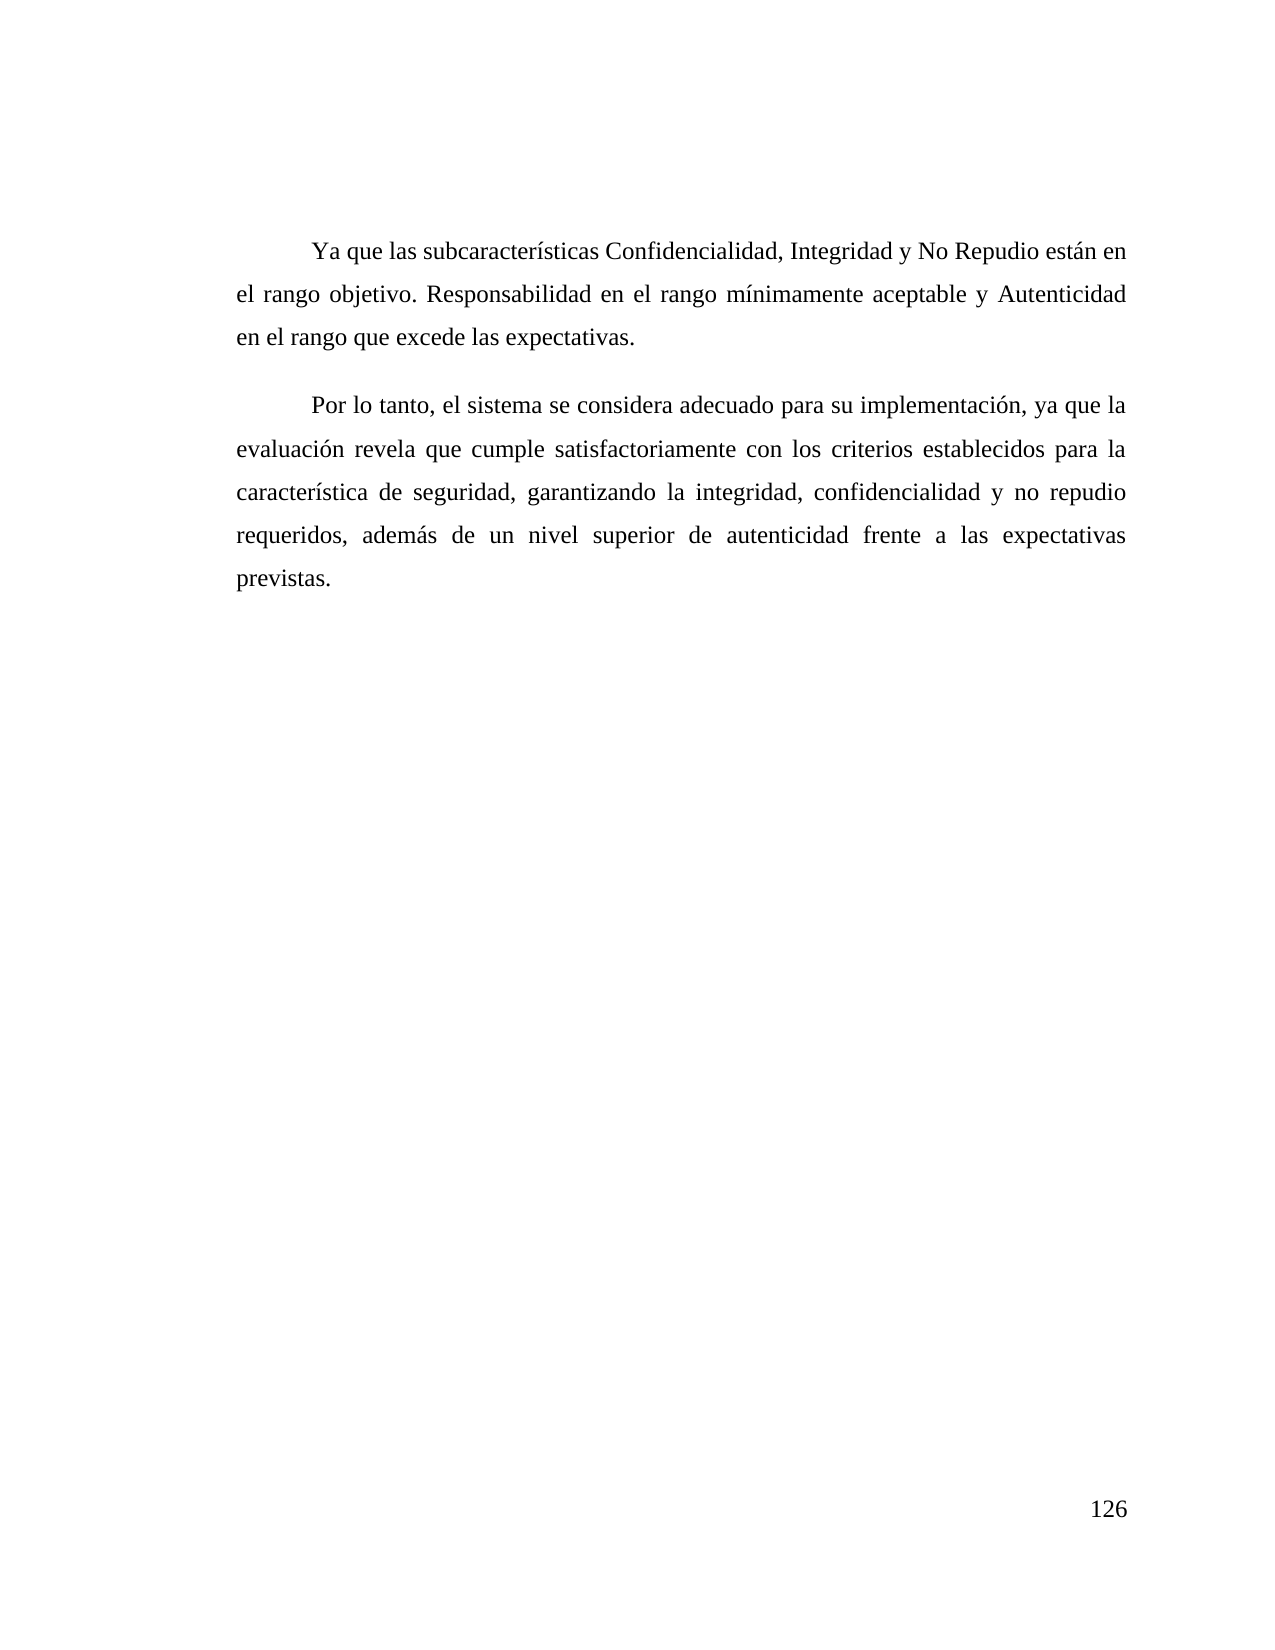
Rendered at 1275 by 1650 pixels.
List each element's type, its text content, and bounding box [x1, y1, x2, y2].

text Por lo tanto, el sistema se considera adecuado para su implementación, ya que la evaluación revela que cumple satisfactoriamente con los criterios establecidos para la característica de seguridad, garantizando la integridad, confidencialidad y no repudio requeridos, además de un nivel superior de autenticidad frente a las expectativas previstas. [236, 391, 1127, 592]
text Ya que las subcaracterísticas Confidencialidad, Integridad y No Repudio están en el rango objetivo. Responsabilidad en el rango mínimamente aceptable y Autenticidad en el rango que excede las expectativas. [236, 236, 1127, 351]
